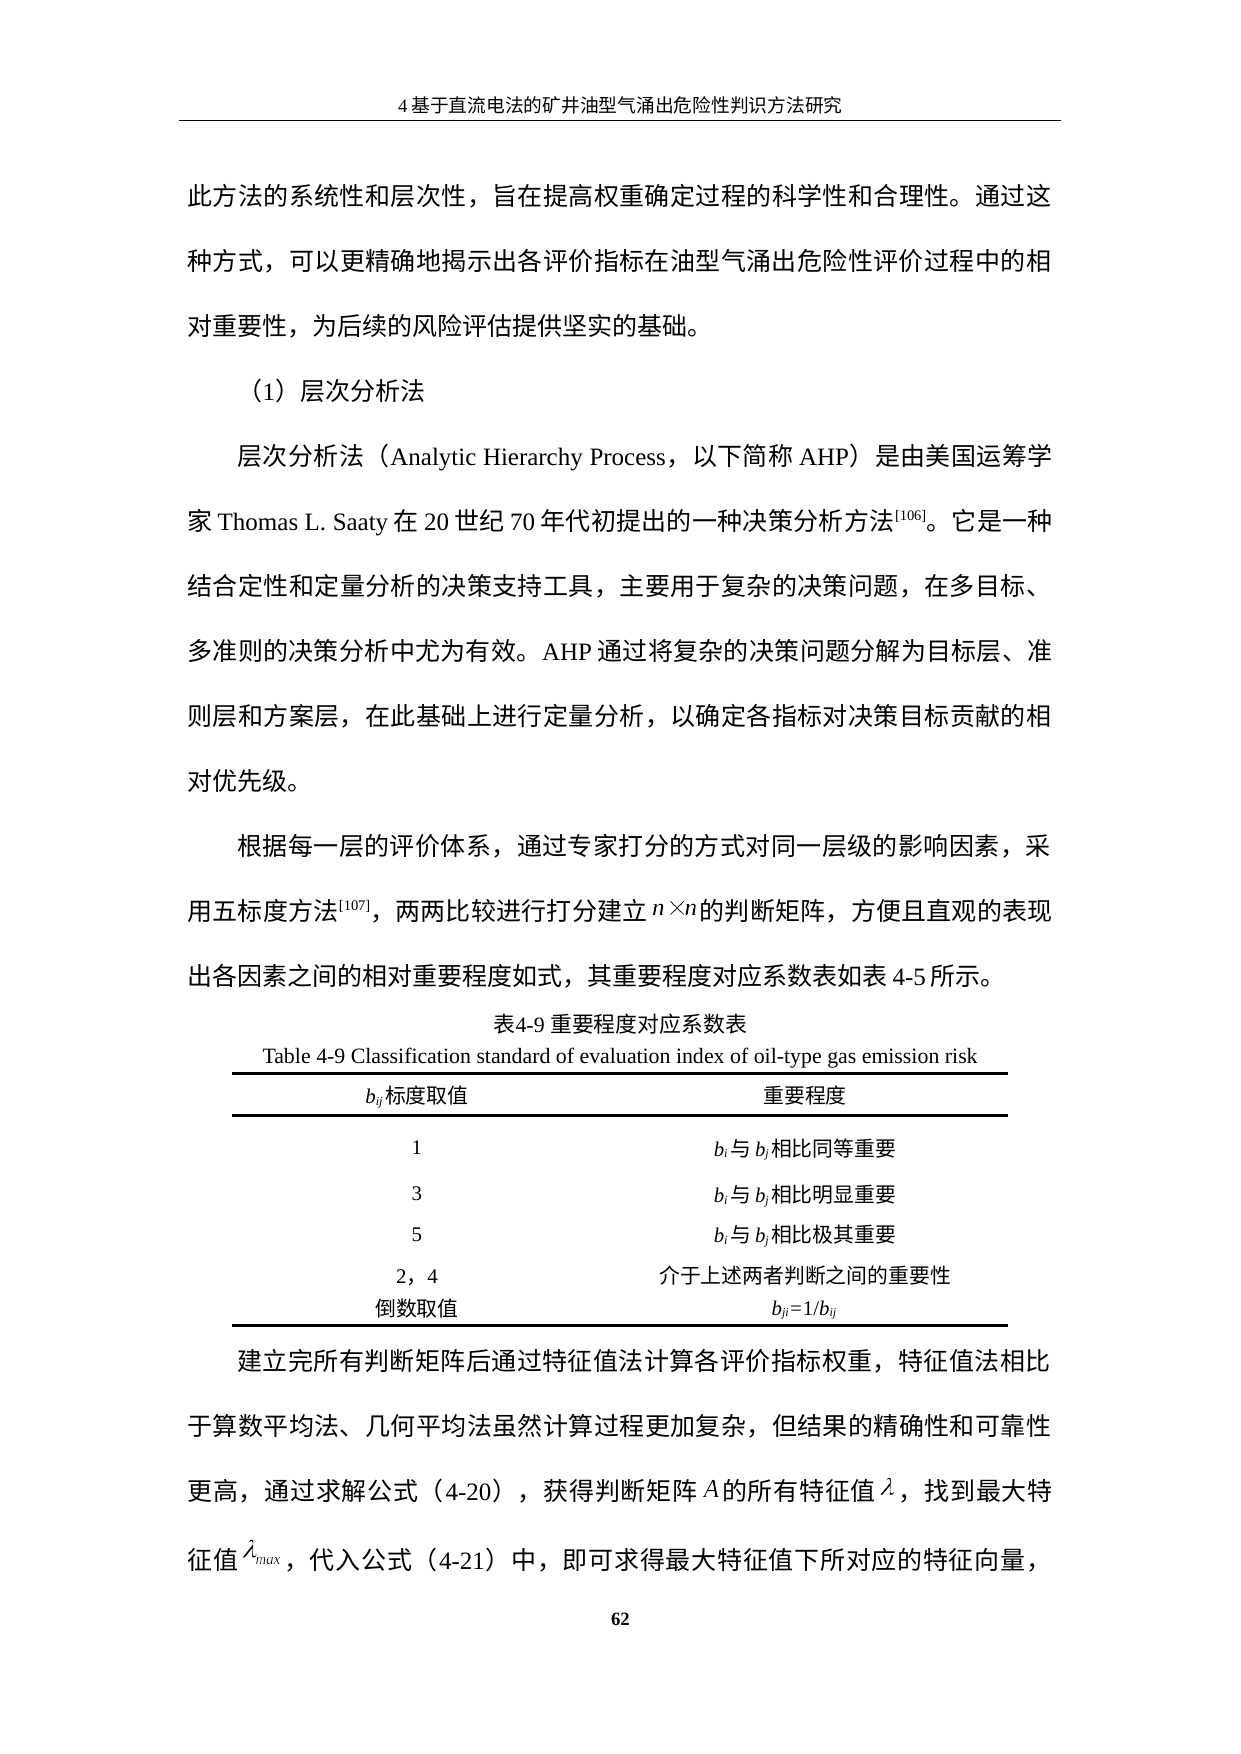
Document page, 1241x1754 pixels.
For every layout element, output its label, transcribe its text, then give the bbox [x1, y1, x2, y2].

text 根据每一层的评价体系，通过专家打分的方式对同一层级的影响因素，采用五标度方法[107]，两两比较进行打分建立的判断矩阵，方便且直观的表现出各因素之间的相对重要程度如式，其重要程度对应系数表如表4-5所示。 [187, 812, 1053, 1007]
table_header bij标度取值 [232, 1075, 601, 1114]
table_header 重要程度 [601, 1075, 1008, 1114]
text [187, 162, 1053, 357]
table_cell bi与bj相比极其重要 [601, 1209, 1008, 1258]
table_cell 3 [232, 1177, 601, 1209]
text （1）层次分析法 [187, 357, 1053, 422]
table_cell 2，4 [232, 1258, 601, 1291]
table_cell 倒数取值 [232, 1291, 601, 1324]
table_cell bi与bj相比同等重要 [601, 1117, 1008, 1177]
table_cell 1 [232, 1117, 601, 1177]
text 层次分析法（Analytic Hierarchy Process，以下简称AHP）是由美国运筹学家Thomas L. Saaty在20世纪70年代初提出的一种决策分析方法[106]。它是一种结合定性和定量分析的决策支持工具，主要用于复杂的决策问题，在多目标、多准则的决策分析中尤为有效。AHP通过将复杂的决策问题分解为目标层、准则层和方案层，在此基础上进行定量分析，以确定各指标对决策目标贡献的相对优先级。 [187, 422, 1053, 812]
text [187, 1327, 1053, 1587]
table_cell bi与bj相比明显重要 [601, 1177, 1008, 1209]
table_cell 介于上述两者判断之间的重要性 [601, 1258, 1008, 1291]
table_cell bji=1/bij [601, 1291, 1008, 1324]
table_cell 5 [232, 1209, 601, 1258]
